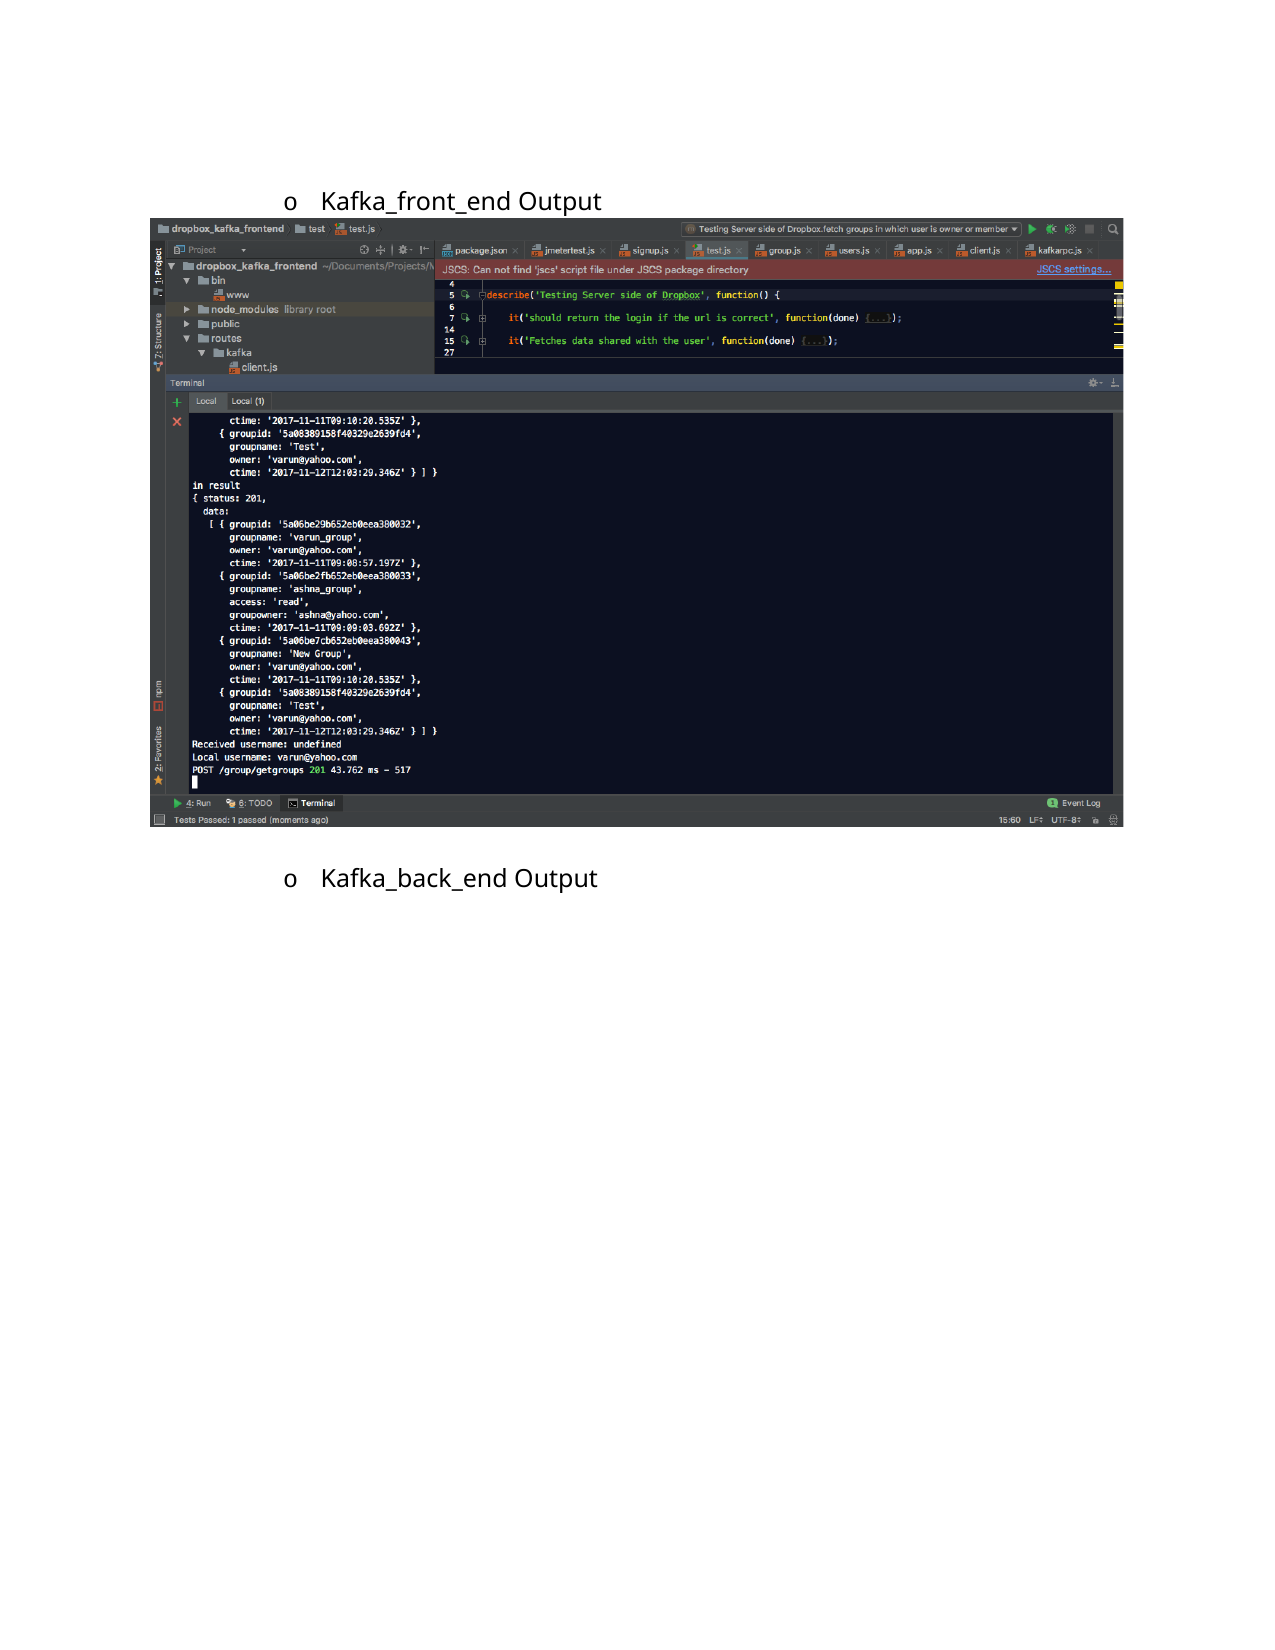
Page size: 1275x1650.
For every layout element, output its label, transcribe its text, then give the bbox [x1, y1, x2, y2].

picture [150, 218, 1124, 827]
list Kafka_back_end Output [283, 861, 1125, 895]
list Kafka_front_end Output [283, 184, 1125, 218]
